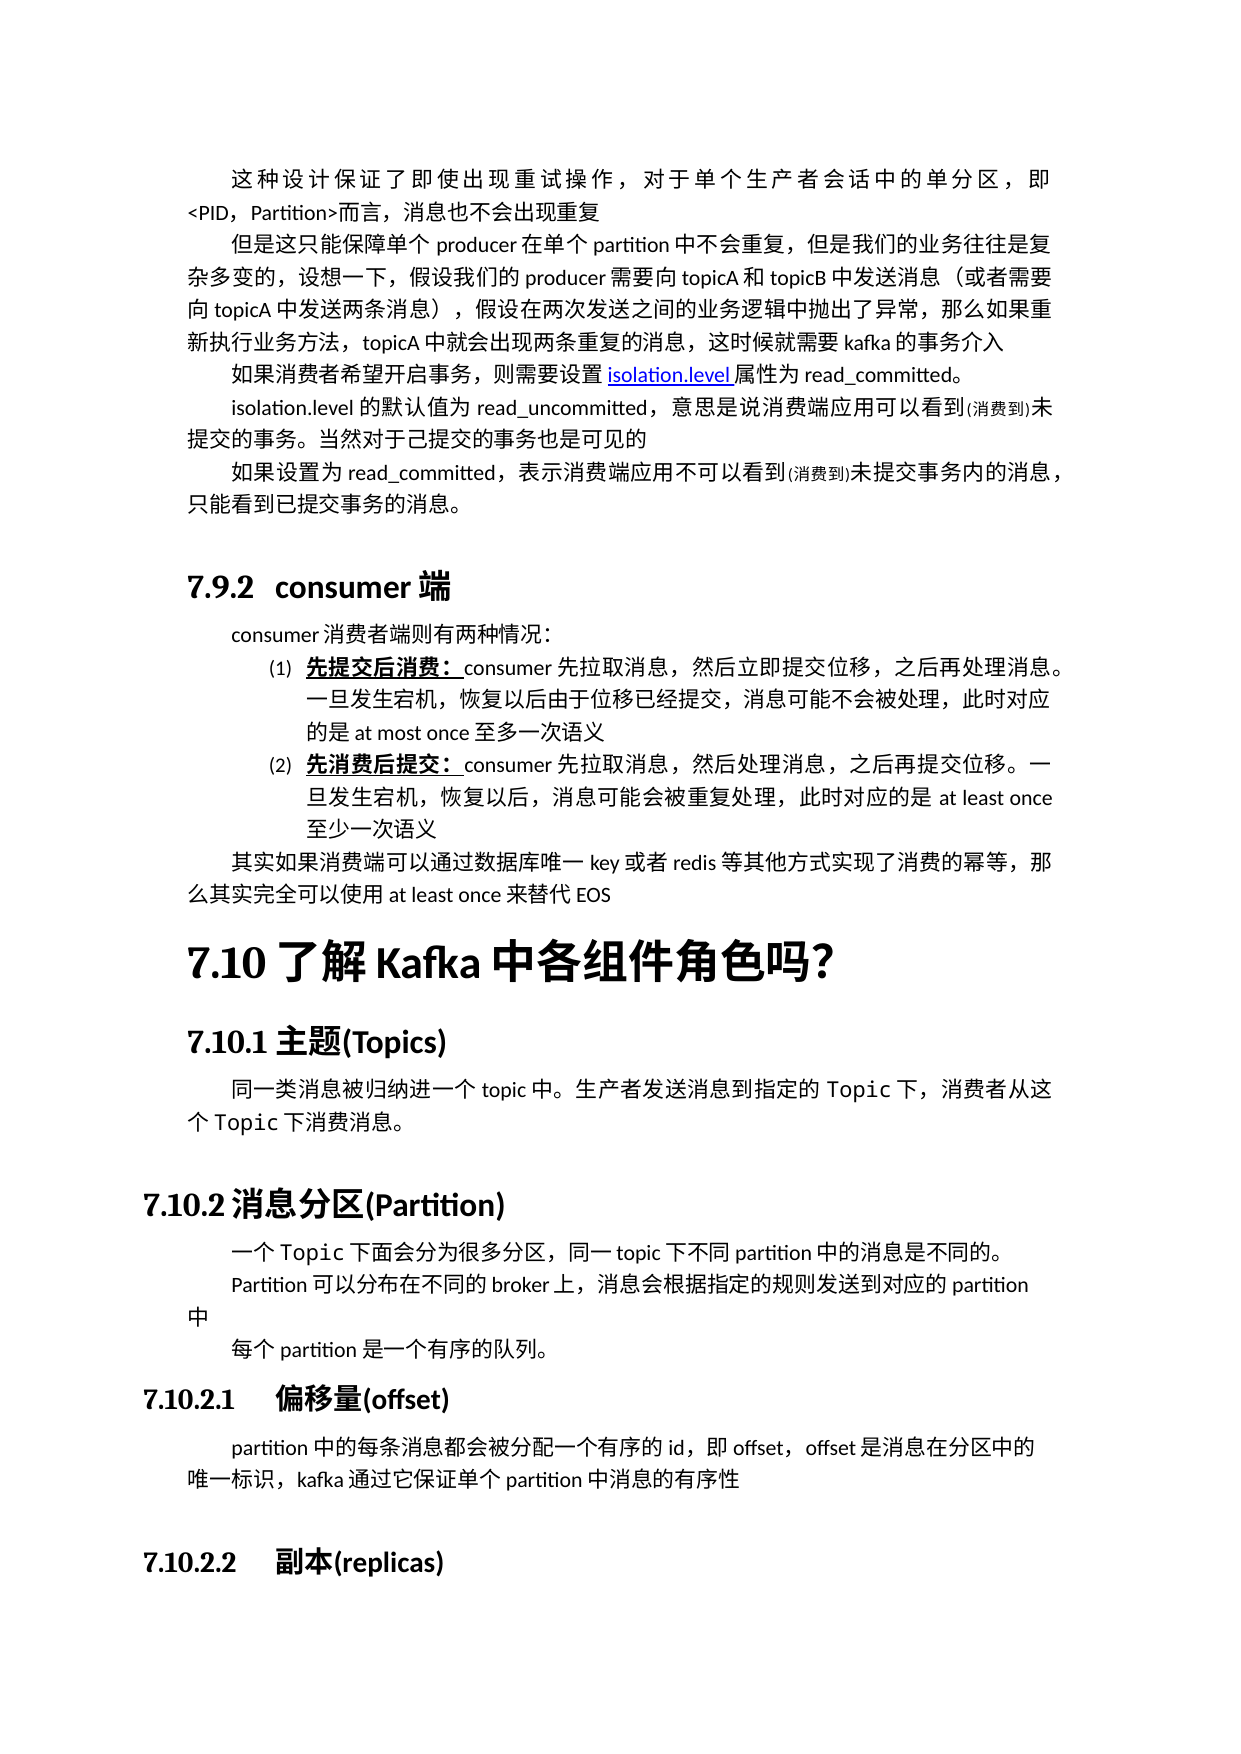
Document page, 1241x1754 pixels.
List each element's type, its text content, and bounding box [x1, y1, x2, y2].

list 先提交后消费：consumer先拉取消息，然后立即提交位移，之后再处理消息。一旦发生宕机，恢复以后由于位移已经提交，消息可能不会被处理，此时对应的是at most once至多一次语义 [269, 649, 1053, 747]
text consumer消费者端则有两种情况： [187, 617, 1053, 649]
text 但是这只能保障单个producer在单个partition中不会重复，但是我们的业务往往是复杂多变的，设想一下，假设我们的producer需要向topicA和topicB中发送消息（或者需要向topicA中发送两条消息），假设在两次发送之间的业务逻辑中抛出了异常，那么如果重新执行业务方法，topicA中就会出现两条重复的消息，这时候就需要kafka的事务介入 [187, 227, 1053, 357]
text 副本(replicas) [143, 1527, 1053, 1592]
text 每个 partition 是一个有序的队列。 [187, 1332, 1053, 1364]
text 同一类消息被归纳进一个topic中。生产者发送消息到指定的Topic下，消费者从这个Topic下消费消息。 [187, 1072, 1053, 1137]
text consumer端 [187, 552, 1053, 617]
text 主题(Topics) [187, 1007, 1053, 1072]
text 这种设计保证了即使出现重试操作，对于单个生产者会话中的单分区，即<PID，Partition>而言，消息也不会出现重复 [187, 162, 1053, 227]
text partition 中的每条消息都会被分配一个有序的 id，即offset，offset是消息在分区中的唯一标识，kafka通过它保证单个partition中消息的有序性 [187, 1429, 1053, 1494]
text 如果设置为read_committed，表示消费端应用不可以看到(消费到)未提交事务内的消息，只能看到已提交事务的消息。 [187, 454, 1053, 519]
text 一个Topic下面会分为很多分区，同一topic下不同partition中的消息是不同的。 [187, 1234, 1053, 1267]
text 其实如果消费端可以通过数据库唯一key或者redis等其他方式实现了消费的幂等，那么其实完全可以使用at least once来替代EOS [187, 844, 1053, 909]
text 偏移量(offset) [143, 1364, 1053, 1429]
text 了解Kafka中各组件角色吗？ [187, 909, 1053, 1007]
text 消息分区(Partition) [143, 1169, 1053, 1234]
text 如果消费者希望开启事务，则需要设置isolation.level属性为read_committed。 [187, 357, 1053, 389]
text Partition可以分布在不同的broker上，消息会根据指定的规则发送到对应的partition中 [187, 1267, 1053, 1332]
list 先消费后提交：consumer先拉取消息，然后处理消息，之后再提交位移。一旦发生宕机，恢复以后，消息可能会被重复处理，此时对应的是at least once至少一次语义 [269, 747, 1053, 844]
text isolation.level的默认值为read_uncommitted，意思是说消费端应用可以看到(消费到)未提交的事务。当然对于己提交的事务也是可见的 [187, 389, 1053, 454]
